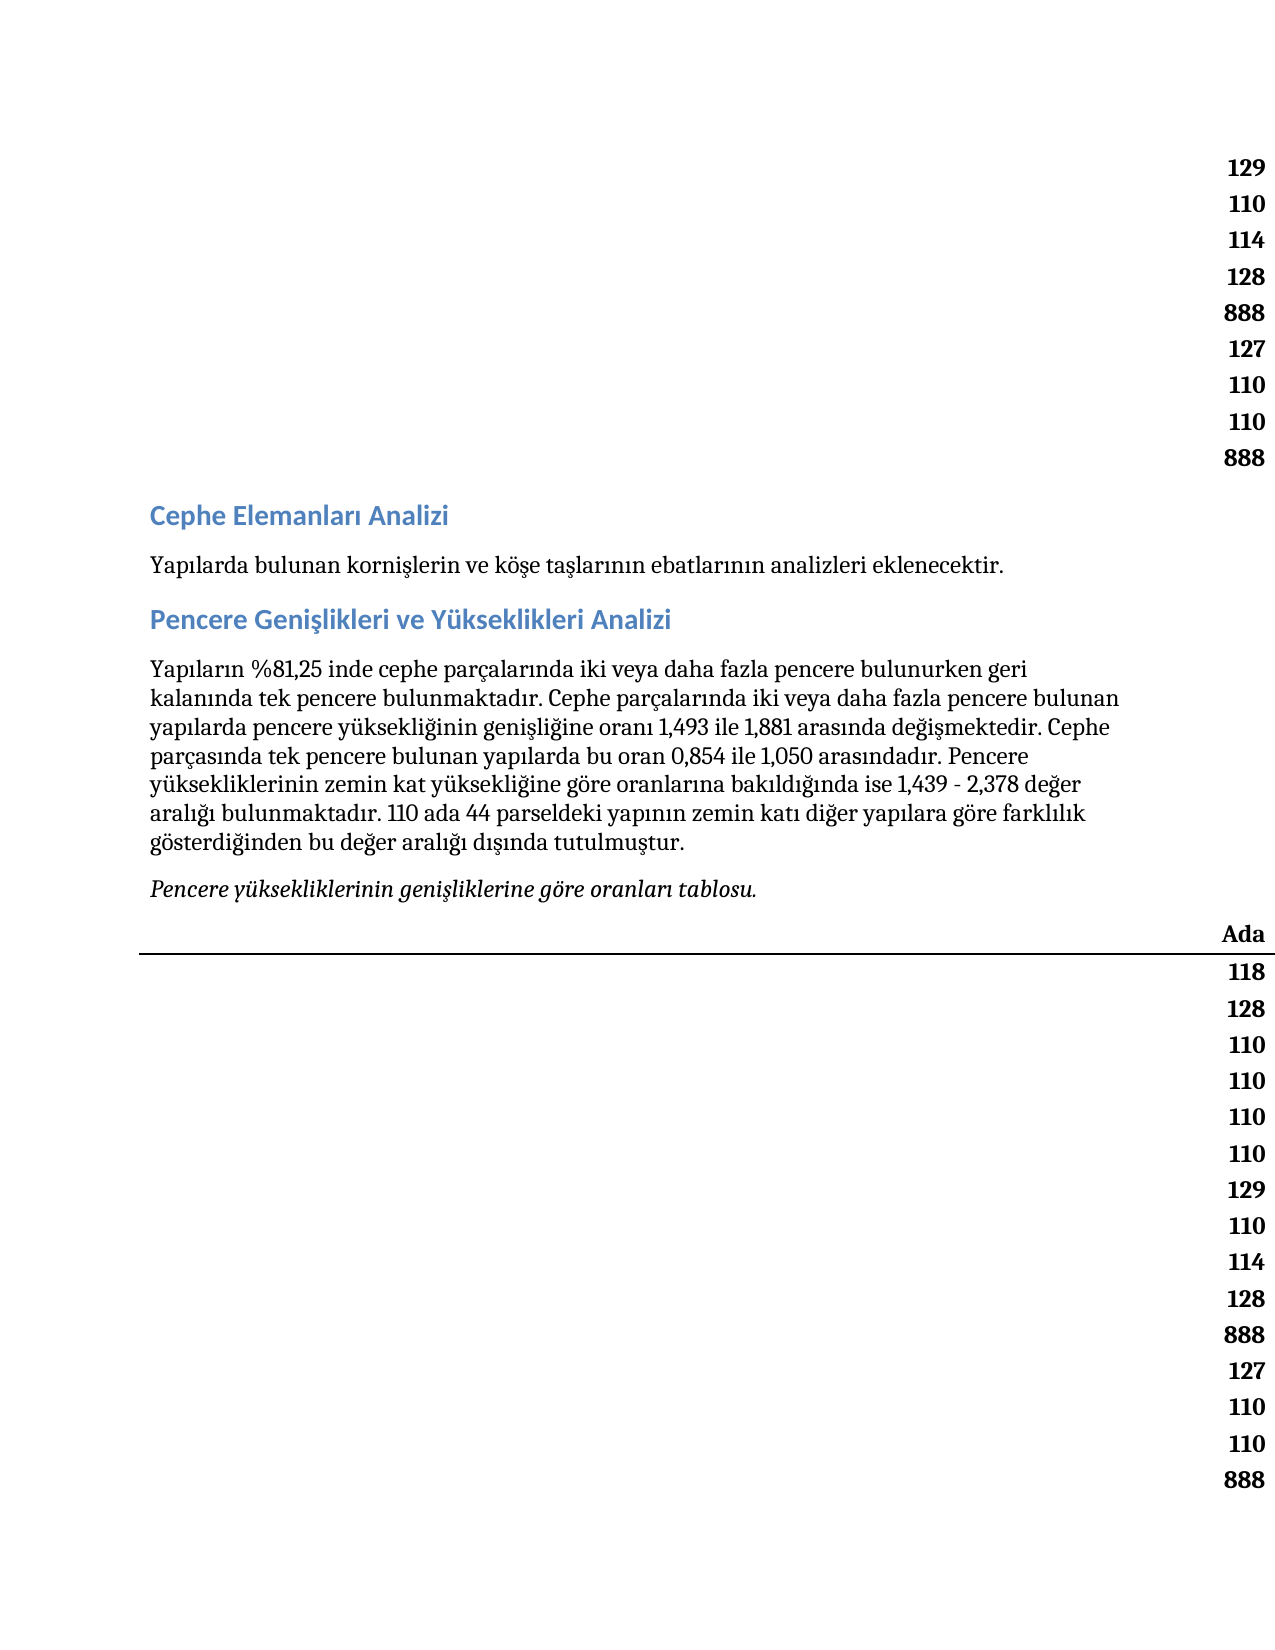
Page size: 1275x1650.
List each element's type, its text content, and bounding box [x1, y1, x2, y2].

table_cell 888 [139, 1462, 1275, 1498]
text Yapıların %81,25 inde cephe parçalarında iki veya daha fazla pencere bulunurken geri kalanında tek pencere bulunmaktadır. Cephe parçalarında iki veya daha fazla pencere bulunan yapılarda pencere yüksekliğinin genişliğine oranı 1,493 ile 1,881 arasında değişmektedir. Cephe parçasında tek pencere bulunan yapılarda bu oran 0,854 ile 1,050 arasındadır. Pencere yüksekliklerinin zemin kat yüksekliğine göre oranlarına bakıldığında ise 1,439 - 2,378 değer aralığı bulunmaktadır. 110 ada 44 parseldeki yapının zemin katı diğer yapılara göre farklılık gösterdiğinden bu değer aralığı dışında tutulmuştur. [150, 655, 1125, 857]
table_header Ada [139, 917, 1275, 953]
table_cell 127 [139, 331, 1275, 367]
text Pencere yüksekliklerinin genişliklerine göre oranları tablosu. [150, 875, 1125, 904]
table_cell 129 [139, 150, 1275, 186]
subtitle Cephe Elemanları Analizi [150, 497, 1125, 533]
table_cell 118 [139, 955, 1275, 991]
table_cell 110 [139, 1390, 1275, 1426]
table_cell 888 [139, 295, 1275, 331]
table_cell 110 [139, 1136, 1275, 1172]
table_cell 110 [139, 368, 1275, 404]
table_cell 128 [139, 259, 1275, 295]
table_cell 110 [139, 1063, 1275, 1099]
table_cell 888 [139, 440, 1275, 476]
table_cell 127 [139, 1353, 1275, 1389]
table_cell 888 [139, 1317, 1275, 1353]
table_cell 110 [139, 1027, 1275, 1063]
table_cell 114 [139, 1245, 1275, 1281]
table_cell 128 [139, 1281, 1275, 1317]
table_cell 128 [139, 991, 1275, 1027]
table_cell 129 [139, 1172, 1275, 1208]
table_cell 114 [139, 223, 1275, 259]
table_cell 110 [139, 1208, 1275, 1244]
table_cell 110 [139, 1100, 1275, 1136]
text Yapılarda bulunan kornişlerin ve köşe taşlarının ebatlarının analizleri eklenecektir. [150, 551, 1125, 580]
table_cell 110 [139, 1426, 1275, 1462]
table_cell 110 [139, 404, 1275, 440]
table_cell 110 [139, 186, 1275, 222]
subtitle Pencere Genişlikleri ve Yükseklikleri Analizi [150, 601, 1125, 637]
